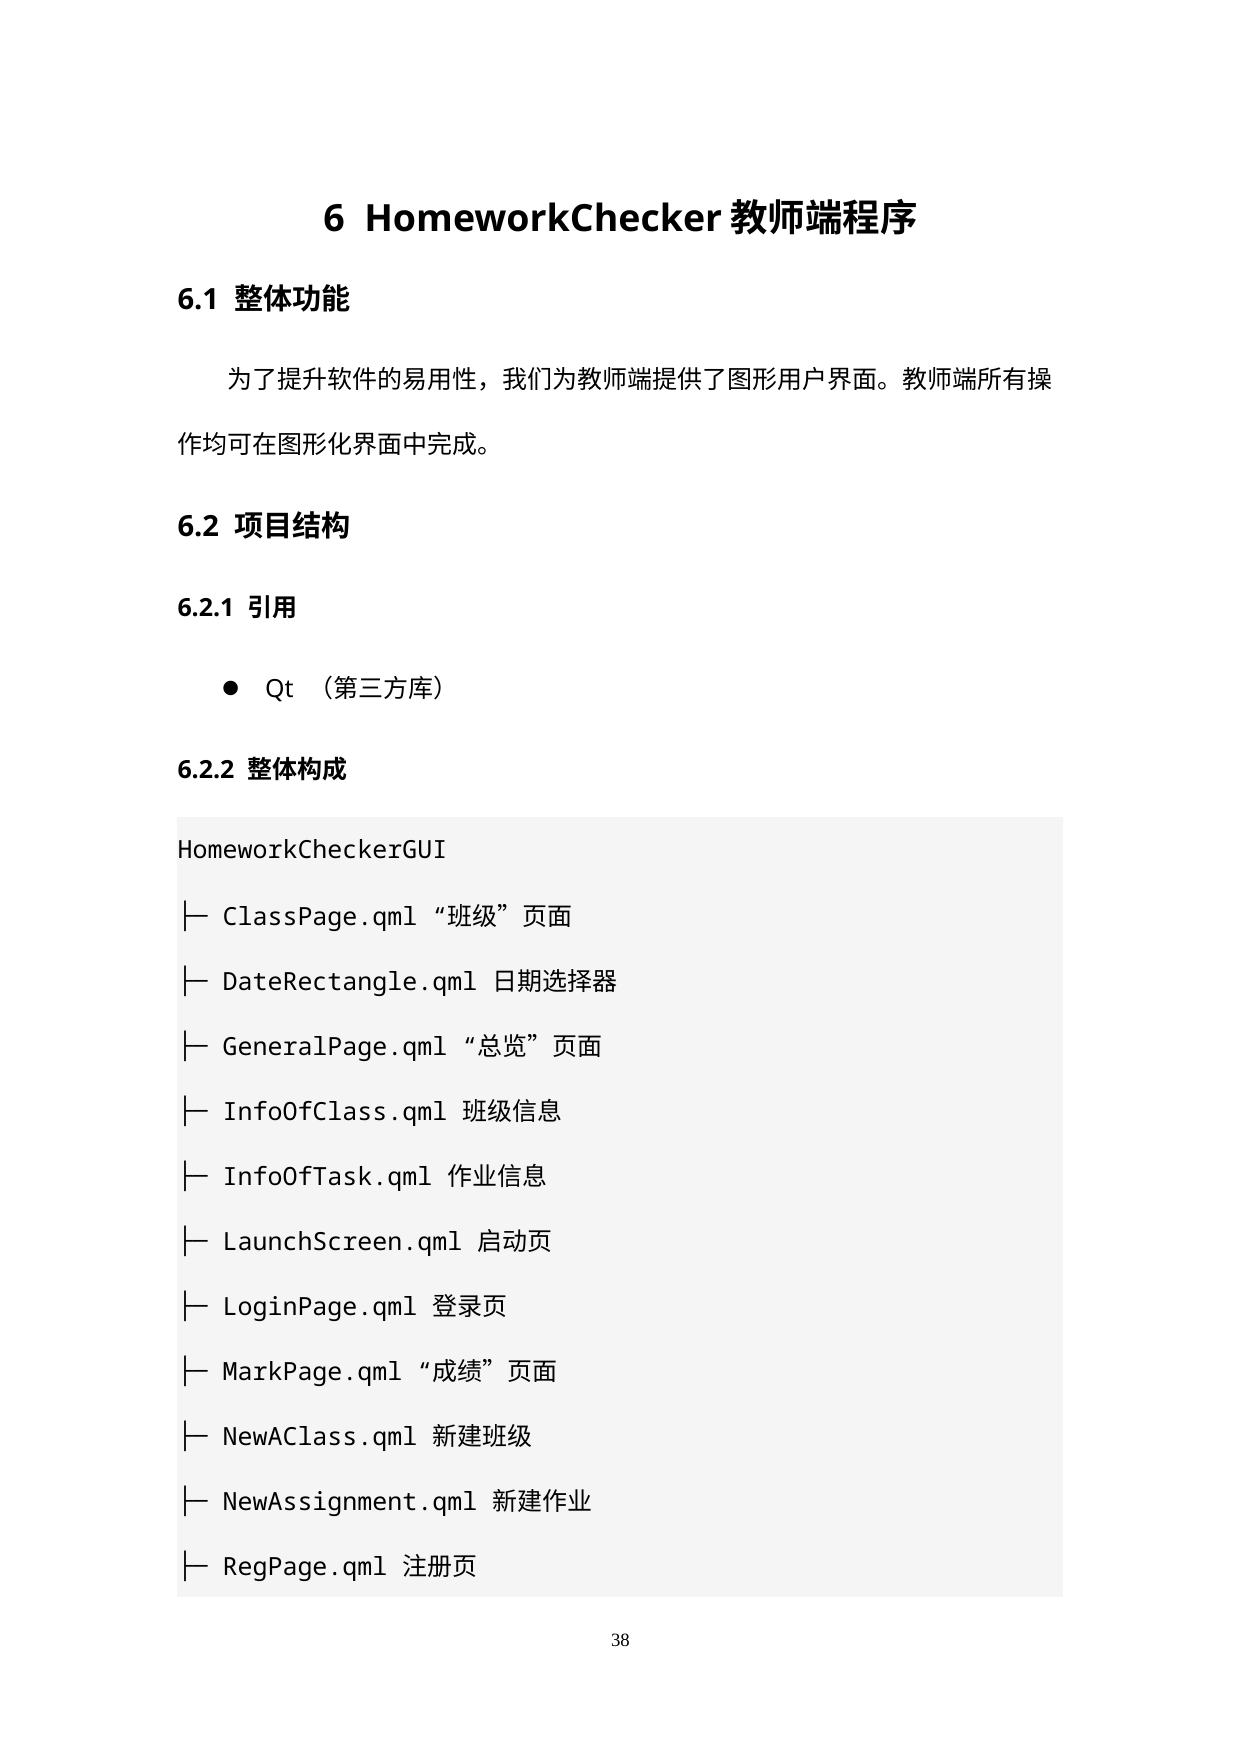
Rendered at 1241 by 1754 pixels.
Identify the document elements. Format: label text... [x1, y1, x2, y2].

subtitle 整体构成 [177, 736, 1063, 801]
subtitle 引用 [177, 573, 1063, 638]
subtitle 整体功能 [177, 264, 1063, 329]
subtitle HomeworkChecker教师端程序 [177, 183, 1063, 248]
text 为了提升软件的易用性，我们为教师端提供了图形用户界面。教师端所有操作均可在图形化界面中完成。 [177, 346, 1063, 476]
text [177, 817, 1063, 1597]
list Qt （第三方库） [221, 654, 1063, 719]
subtitle 项目结构 [177, 492, 1063, 557]
